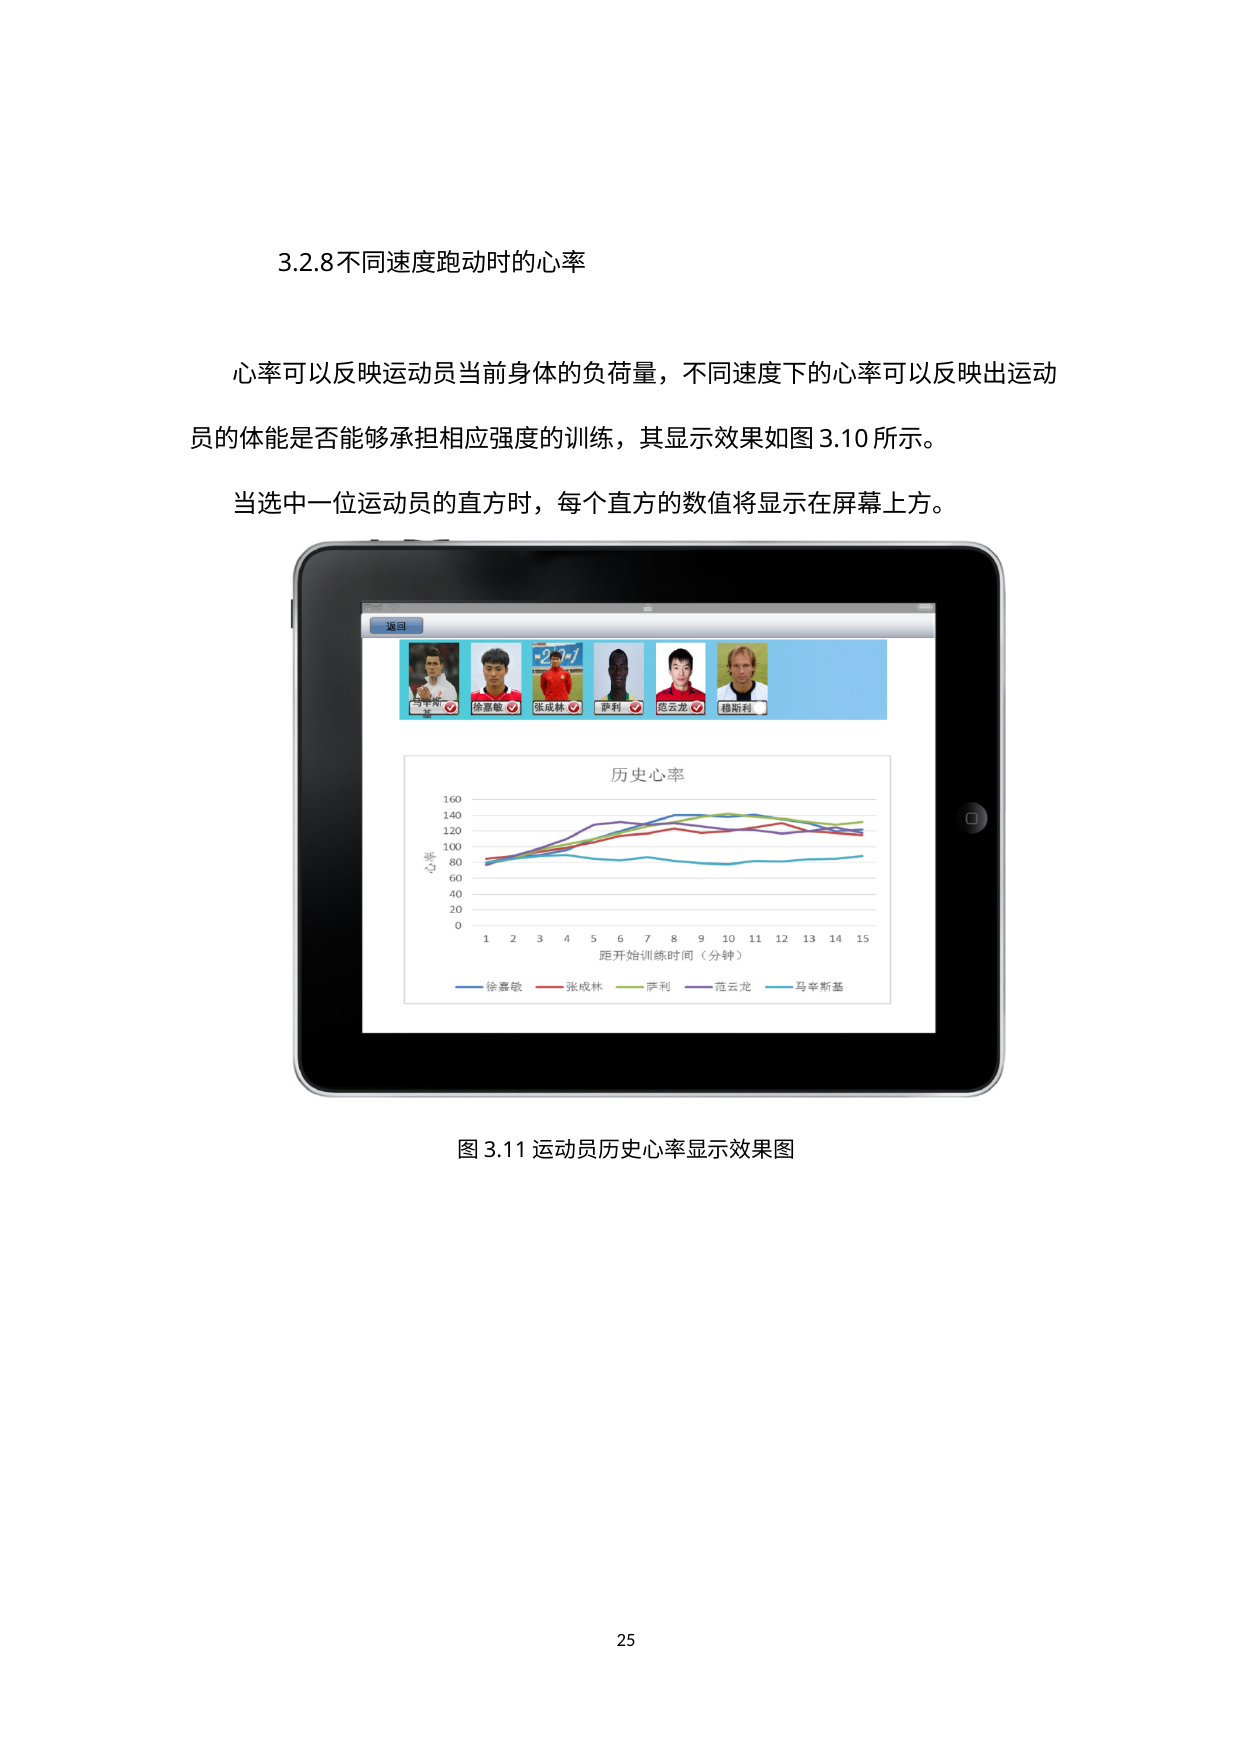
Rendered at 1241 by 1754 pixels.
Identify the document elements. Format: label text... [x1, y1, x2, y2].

picture [284, 533, 1012, 1103]
text 当选中一位运动员的直方时，每个直方的数值将显示在屏幕上方。 [189, 469, 1063, 534]
subtitle 不同速度跑动时的心率 [278, 228, 1063, 293]
text 心率可以反映运动员当前身体的负荷量，不同速度下的心率可以反映出运动员的体能是否能够承担相应强度的训练，其显示效果如图3.10所示。 [189, 339, 1063, 469]
